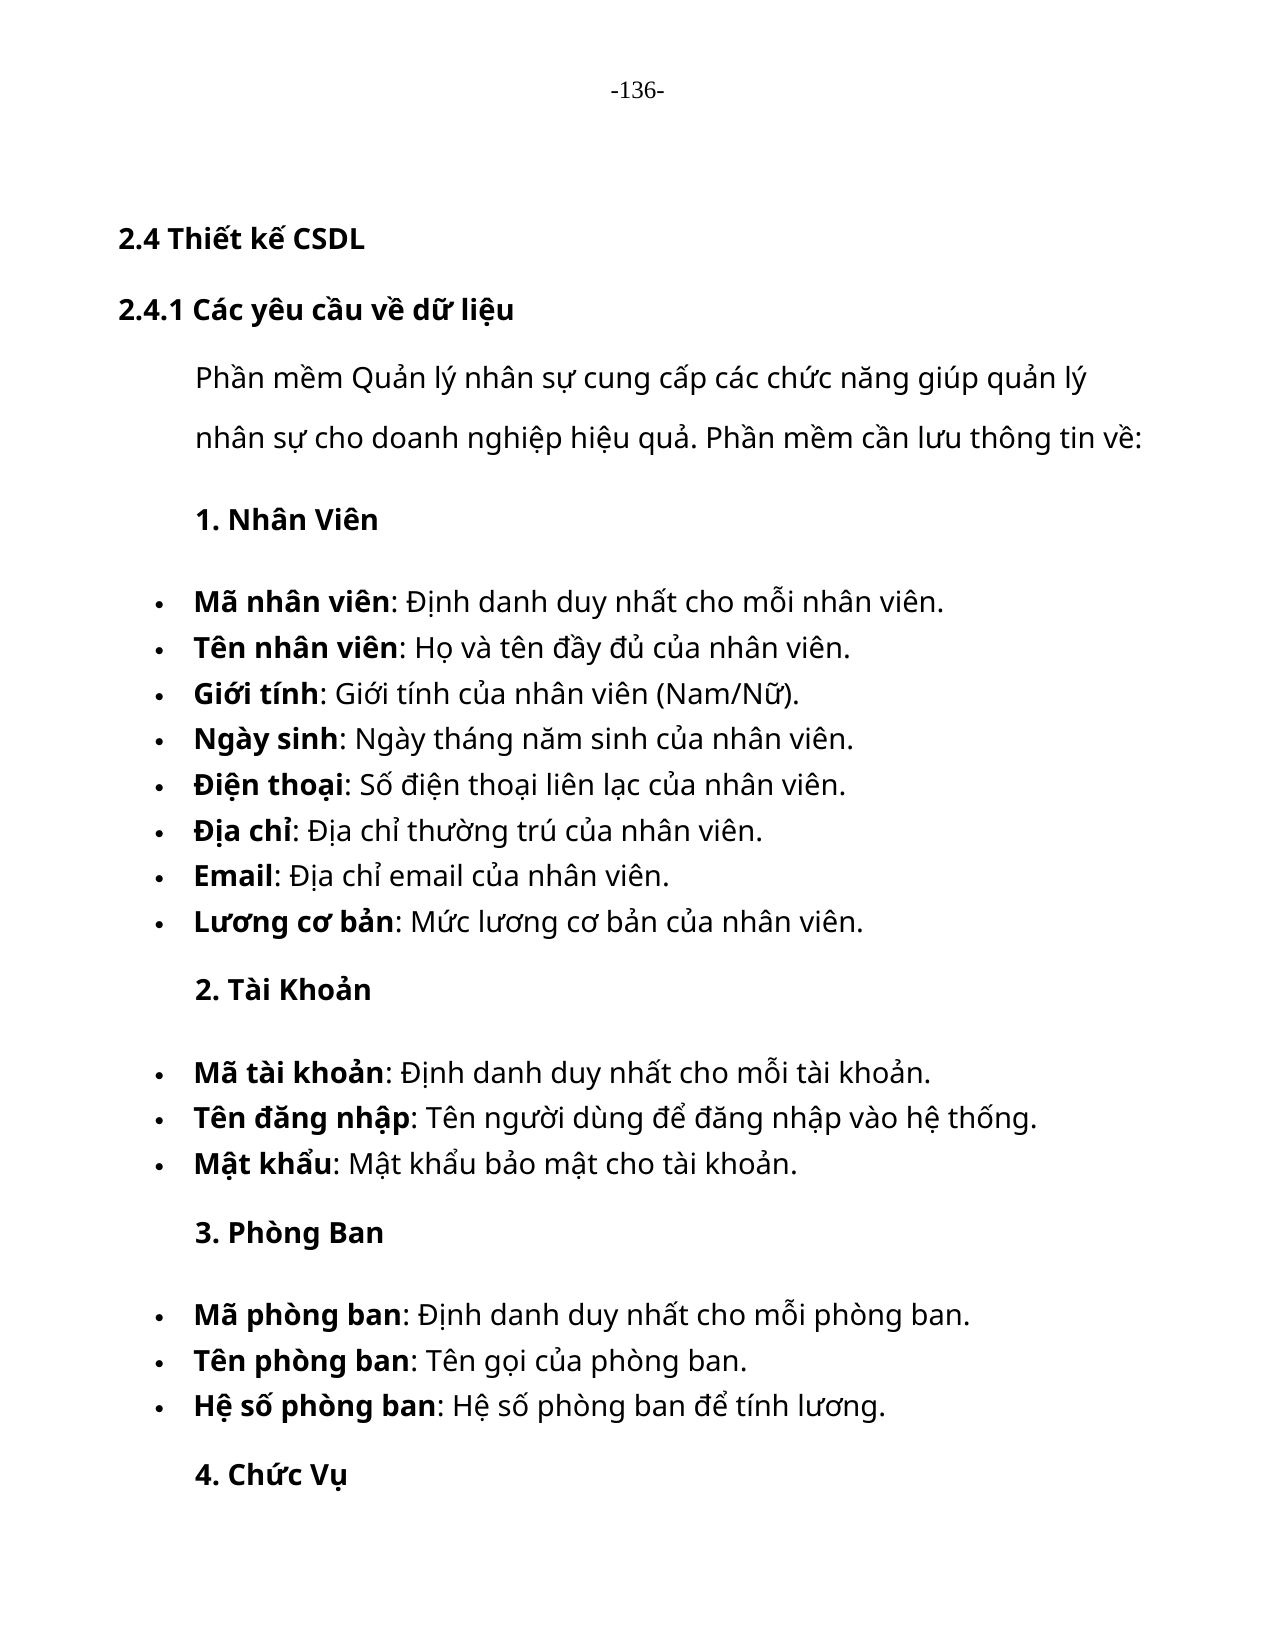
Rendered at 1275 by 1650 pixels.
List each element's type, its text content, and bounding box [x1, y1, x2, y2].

list Hệ số phòng ban: Hệ số phòng ban để tính lương. [156, 1386, 1157, 1425]
list Tên nhân viên: Họ và tên đầy đủ của nhân viên. [156, 627, 1157, 667]
list Địa chỉ: Địa chỉ thường trú của nhân viên. [156, 810, 1157, 849]
list Mã phòng ban: Định danh duy nhất cho mỗi phòng ban. [156, 1294, 1157, 1334]
list Tên phòng ban: Tên gọi của phòng ban. [156, 1340, 1157, 1379]
list Email: Địa chỉ email của nhân viên. [156, 856, 1157, 895]
list Mật khẩu: Mật khẩu bảo mật cho tài khoản. [156, 1143, 1157, 1183]
list Giới tính: Giới tính của nhân viên (Nam/Nữ). [156, 673, 1157, 713]
list Ngày sinh: Ngày tháng năm sinh của nhân viên. [156, 719, 1157, 758]
list Mã tài khoản: Định danh duy nhất cho mỗi tài khoản. [156, 1052, 1157, 1092]
list Tên đăng nhập: Tên người dùng để đăng nhập vào hệ thống. [156, 1098, 1157, 1137]
subtitle 2.4 Thiết kế CSDL [118, 218, 1157, 258]
list Lương cơ bản: Mức lương cơ bản của nhân viên. [156, 901, 1157, 941]
list Mã nhân viên: Định danh duy nhất cho mỗi nhân viên. [156, 582, 1157, 621]
list Điện thoại: Số điện thoại liên lạc của nhân viên. [156, 764, 1157, 804]
text 2. Tài Khoản [195, 970, 1157, 1009]
text 4. Chức Vụ [195, 1454, 1157, 1494]
subtitle 2.4.1 Các yêu cầu về dữ liệu [118, 289, 1157, 329]
text 3. Phòng Ban [195, 1212, 1157, 1252]
text 1. Nhân Viên [195, 499, 1157, 539]
text Phần mềm Quản lý nhân sự cung cấp các chức năng giúp quản lý nhân sự cho doanh nghiệp hiệu quả. Phần mềm cần lưu thông tin về: [195, 357, 1157, 457]
